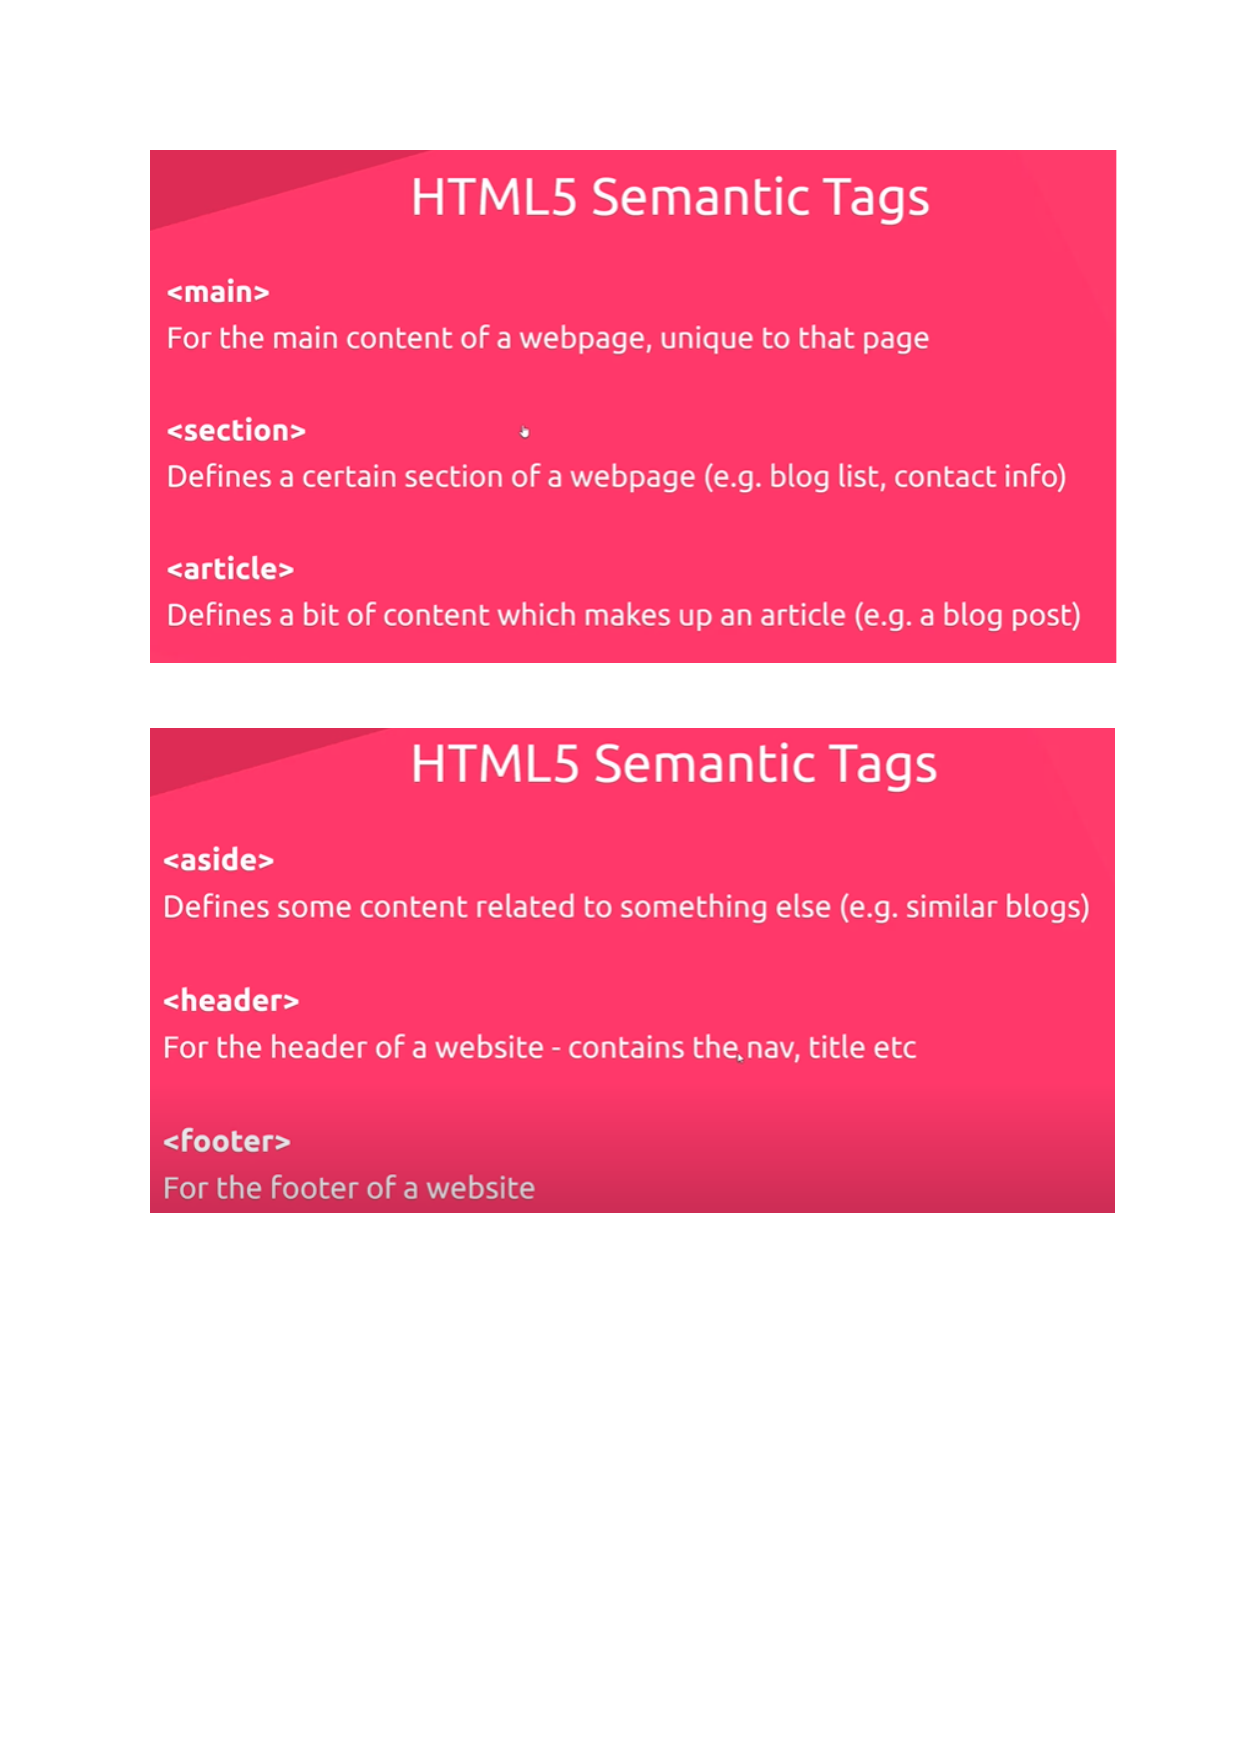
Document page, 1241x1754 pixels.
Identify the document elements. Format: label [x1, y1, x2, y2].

picture [150, 728, 1115, 1213]
picture [150, 150, 1117, 663]
